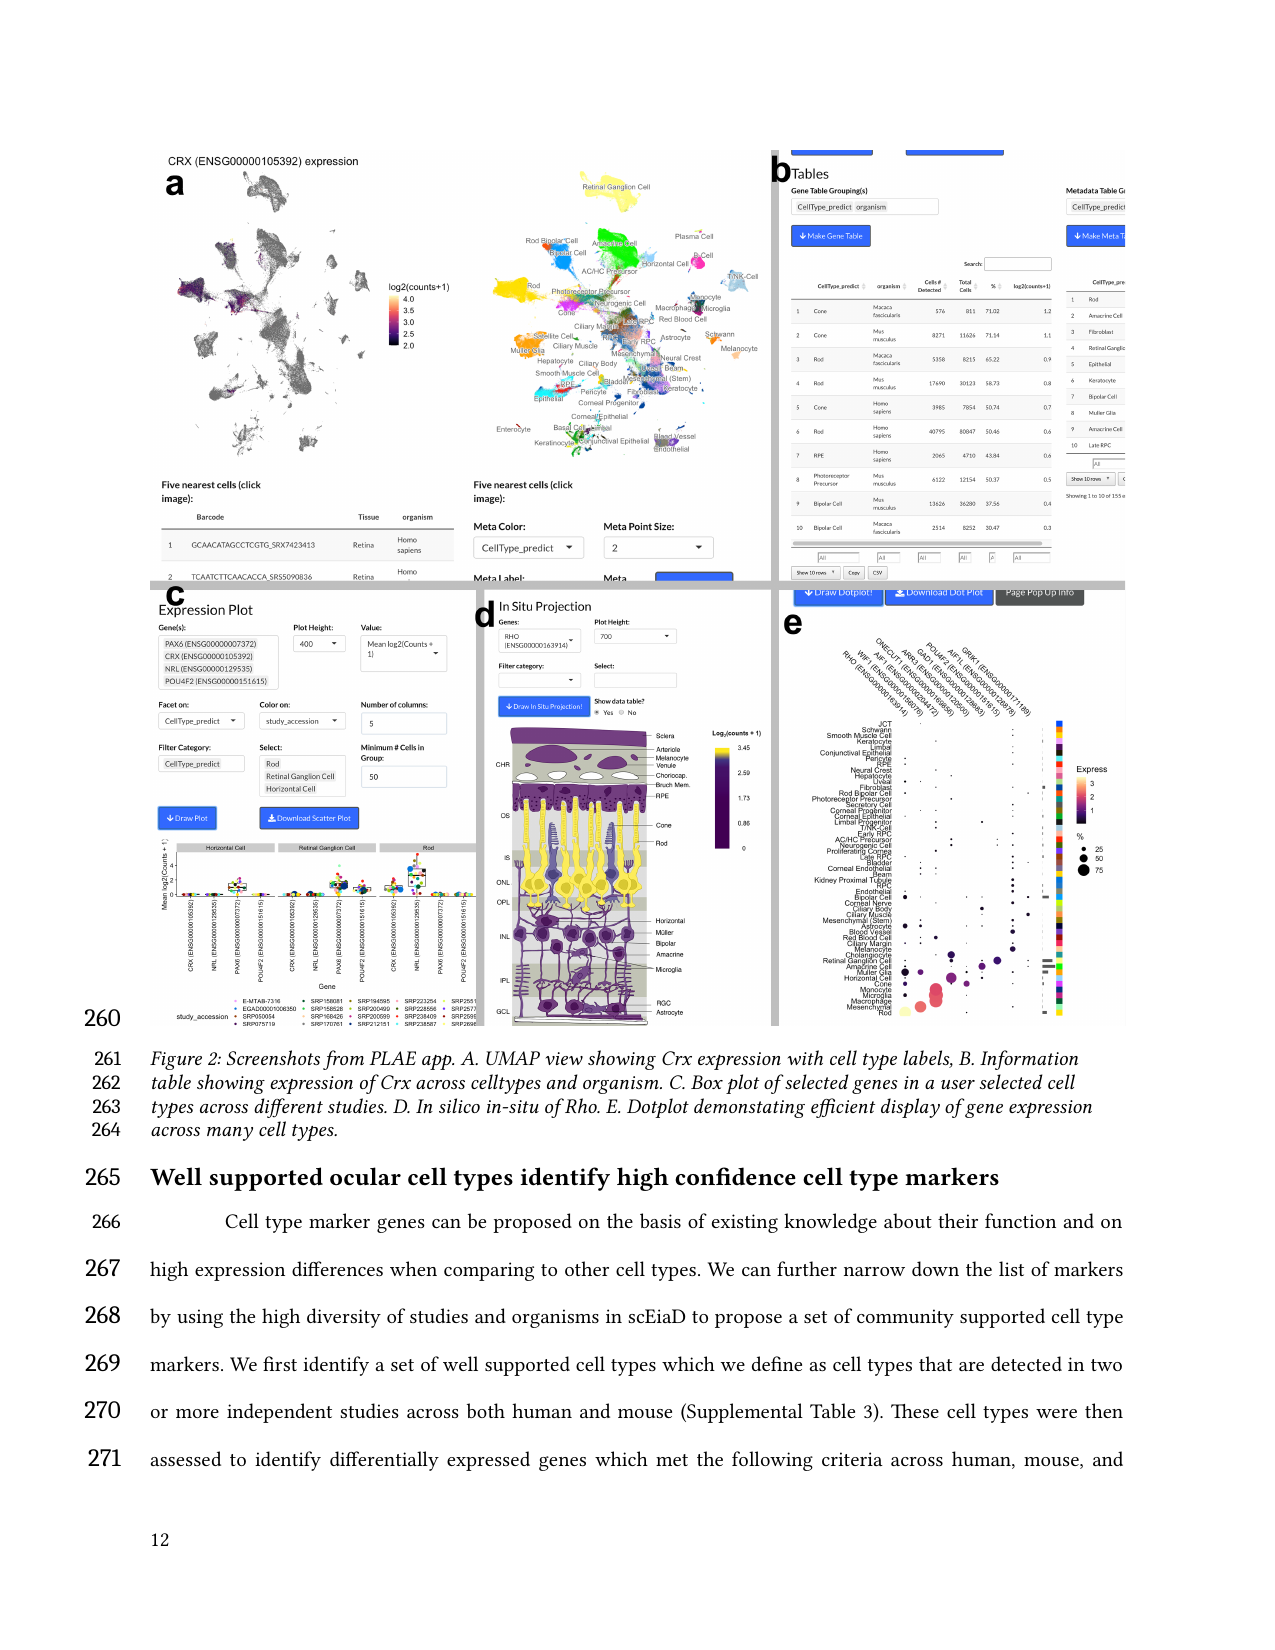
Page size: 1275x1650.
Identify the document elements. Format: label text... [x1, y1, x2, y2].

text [150, 1210, 1125, 1471]
text Figure 2: Screenshots from PLAE app. A. UMAP view showing Crx expression with cell type labels, B. Information table showing expression of Crx across celltypes and organism. C. Box plot of selected genes in a user selected cell types across different studies. D. In silico in-situ of Rho. E. Dotplot demonstating efficient display of gene expression across many cell types. [150, 1047, 1125, 1142]
subtitle Well supported ocular cell types identify high confidence cell type markers [150, 1163, 1125, 1191]
picture [150, 150, 1125, 1026]
